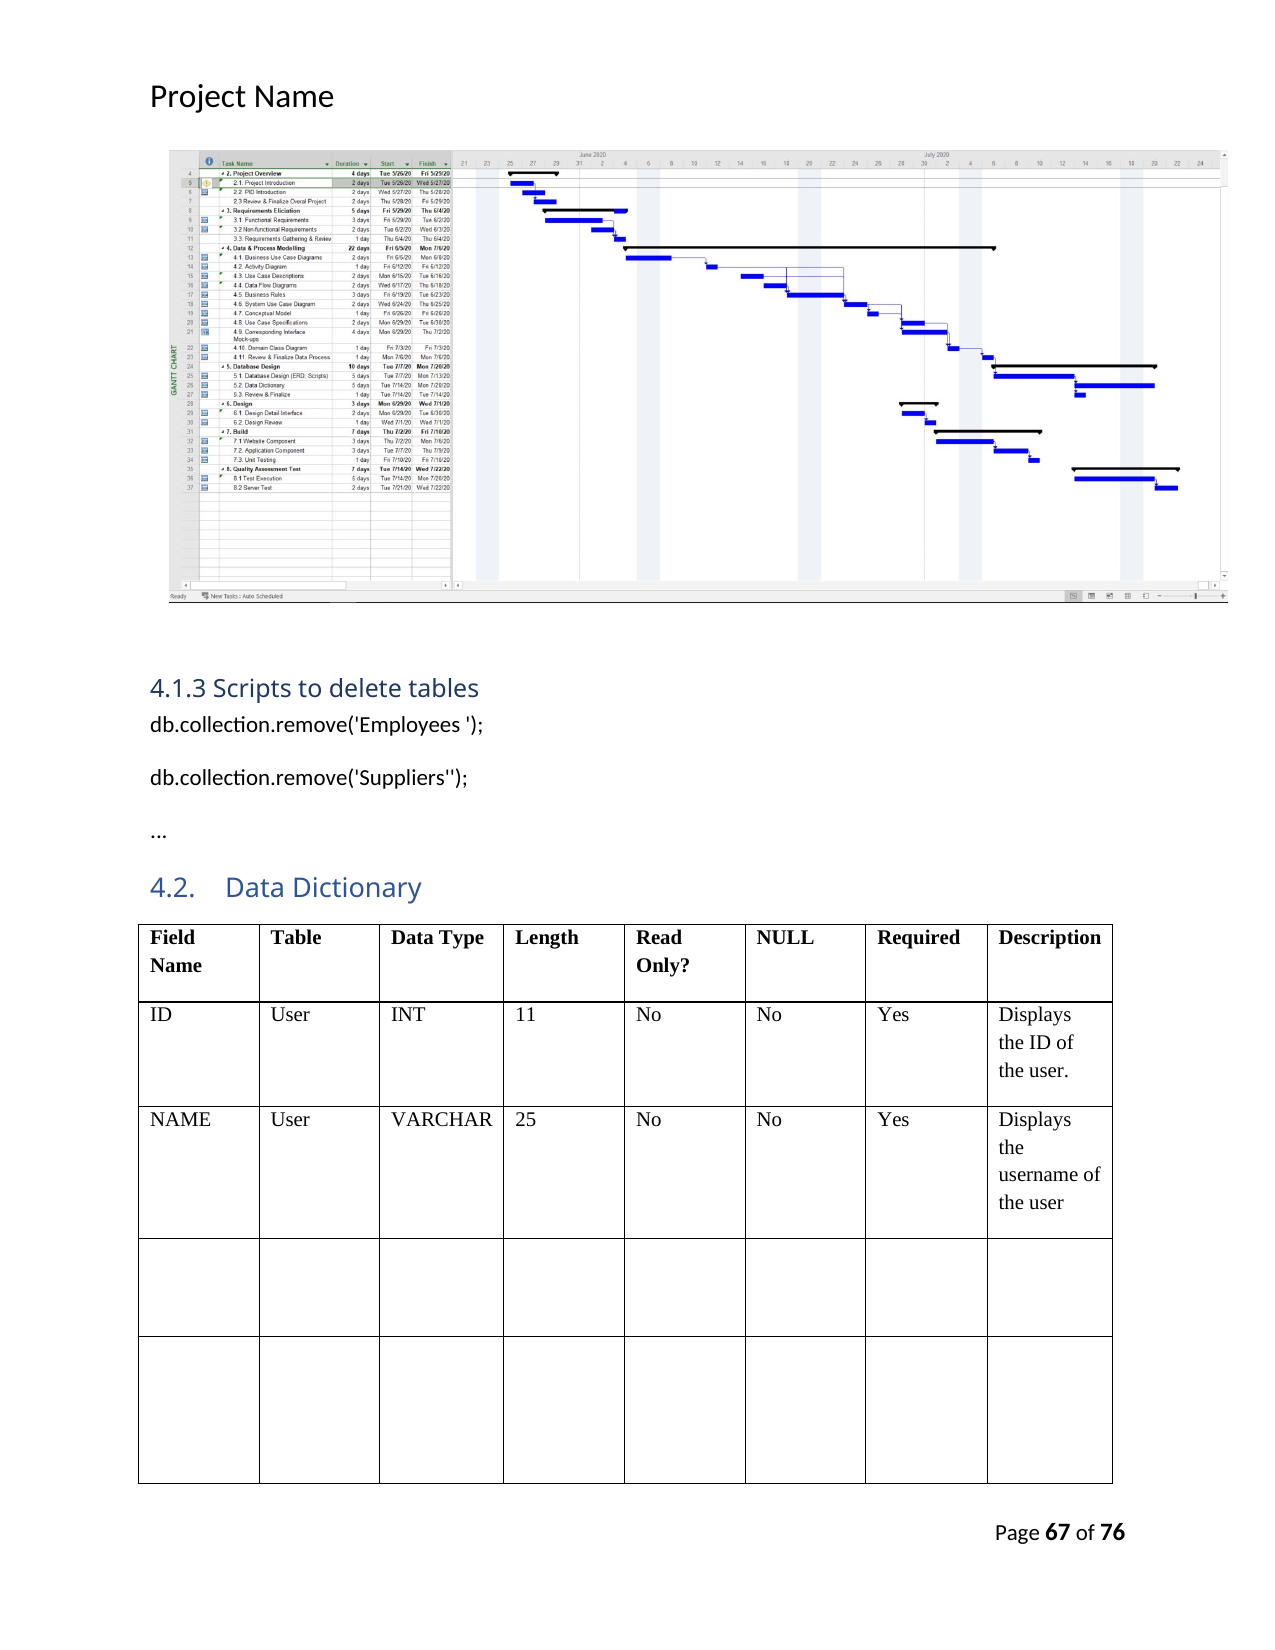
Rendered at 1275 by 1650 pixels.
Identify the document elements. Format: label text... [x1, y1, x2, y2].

table_cell [260, 1337, 379, 1483]
table_cell No [746, 1107, 865, 1238]
table_cell [260, 1239, 379, 1336]
table_cell Displays the username of the user [988, 1107, 1112, 1238]
table_header NULL [746, 925, 865, 1001]
table_cell [866, 1337, 987, 1483]
table_header Data Type [380, 925, 503, 1001]
table_cell Yes [866, 1107, 987, 1238]
table_cell [625, 1239, 745, 1336]
table_cell [504, 1239, 624, 1336]
table_cell Yes [866, 1003, 987, 1106]
table_cell 25 [504, 1107, 624, 1238]
table_header Field Name [139, 925, 259, 1001]
text db.collection.remove('Suppliers''); [150, 763, 1125, 791]
table_cell User [260, 1107, 379, 1238]
table_cell [988, 1239, 1112, 1336]
subtitle 4.1.3 Scripts to delete tables [150, 671, 1125, 705]
table_cell No [746, 1003, 865, 1106]
table_cell No [625, 1107, 745, 1238]
table_cell [746, 1239, 865, 1336]
table_cell [866, 1239, 987, 1336]
table_cell [139, 1239, 259, 1336]
table_cell [504, 1337, 624, 1483]
table_cell [139, 1337, 259, 1483]
table_header Description [988, 925, 1112, 1001]
table_header Read Only? [625, 925, 745, 1001]
table_cell Displays the ID of the user. [988, 1003, 1112, 1106]
table_cell [625, 1337, 745, 1483]
table_cell INT [380, 1003, 503, 1106]
table_cell [988, 1337, 1112, 1483]
table_cell No [625, 1003, 745, 1106]
table_cell [380, 1239, 503, 1336]
table_header Length [504, 925, 624, 1001]
text db.collection.remove('Employees '); [150, 710, 1125, 738]
table_header Table [260, 925, 379, 1001]
table_cell VARCHAR [380, 1107, 503, 1238]
table_cell [746, 1337, 865, 1483]
subtitle 4.2. Data Dictionary [150, 869, 1125, 906]
text ... [150, 816, 1125, 844]
table_cell [380, 1337, 503, 1483]
table_cell User [260, 1003, 379, 1106]
table_cell NAME [139, 1107, 259, 1238]
table_cell ID [139, 1003, 259, 1106]
table_header Required [866, 925, 987, 1001]
table_cell 11 [504, 1003, 624, 1106]
